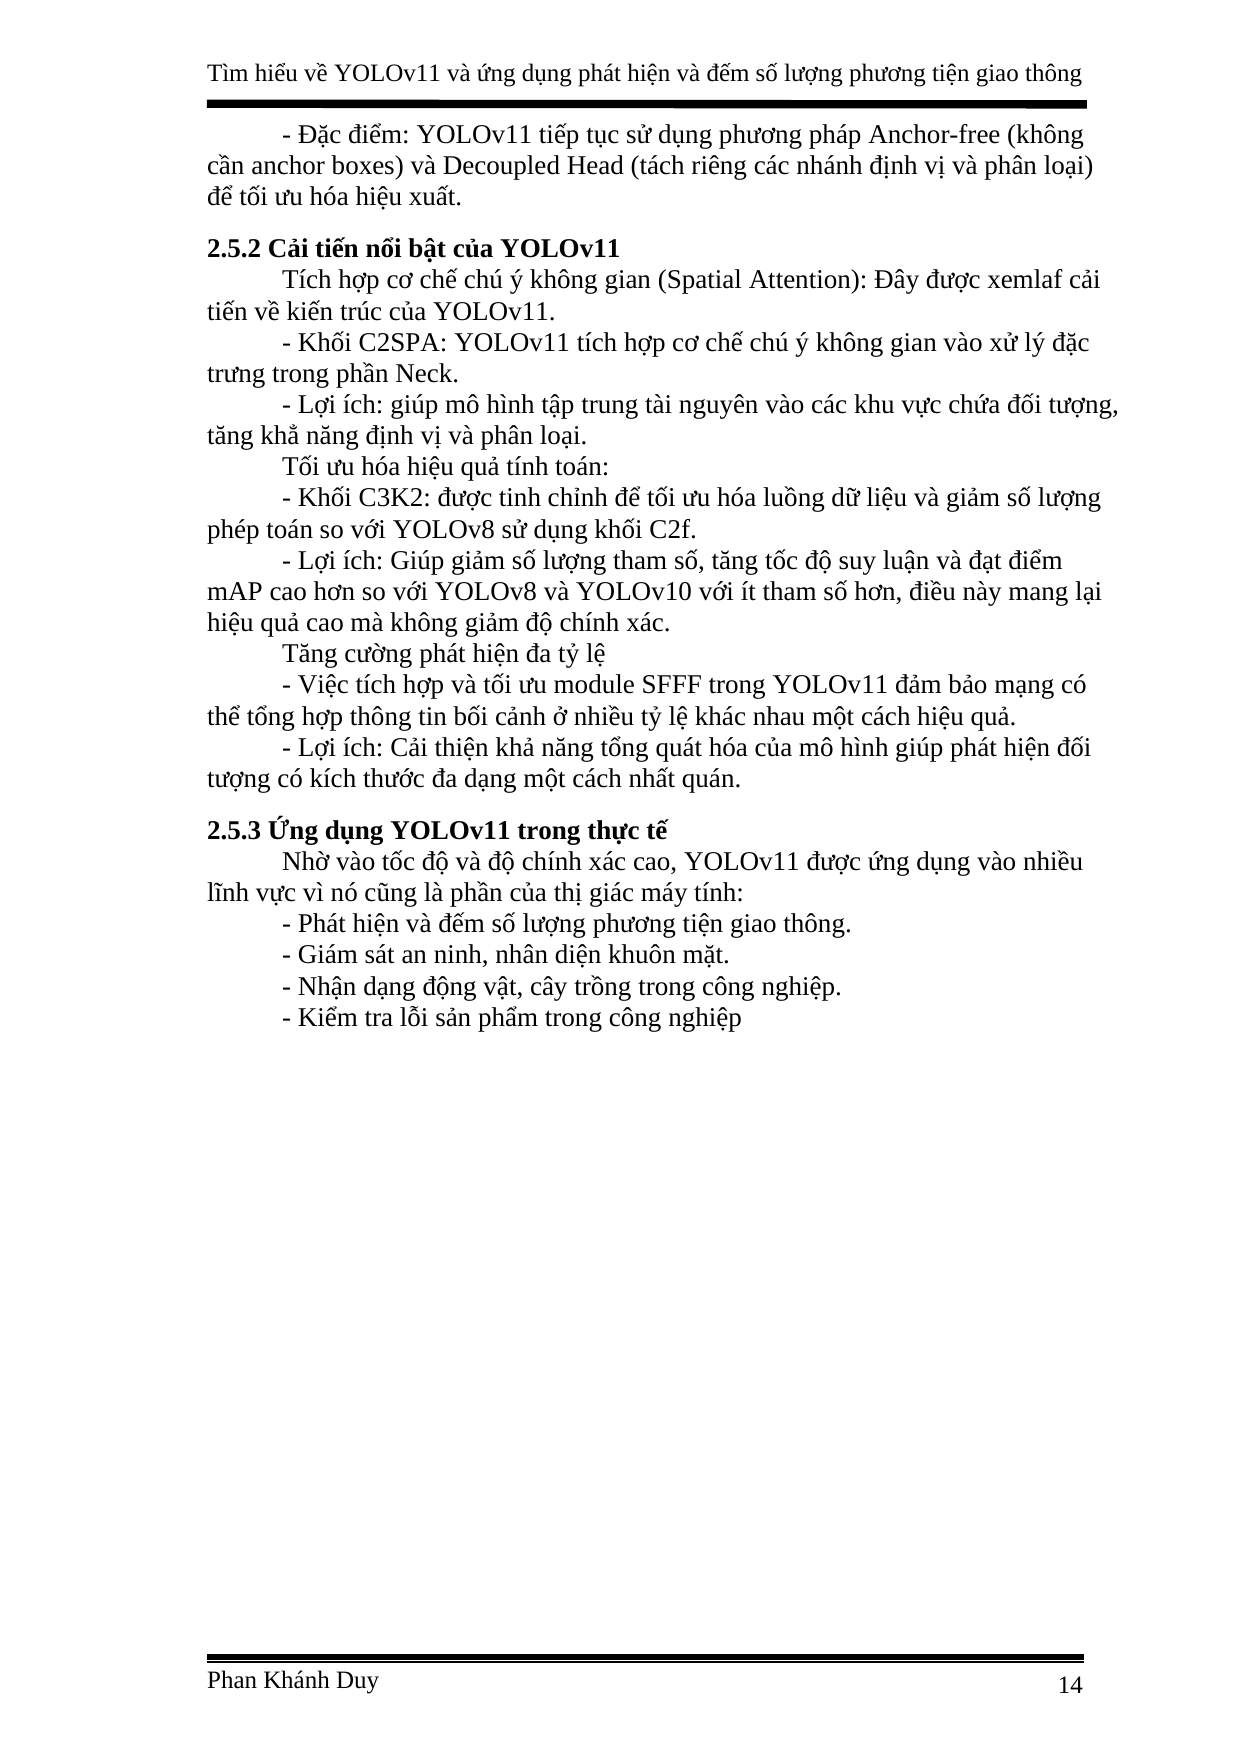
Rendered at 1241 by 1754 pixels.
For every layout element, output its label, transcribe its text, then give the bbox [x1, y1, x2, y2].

text - Nhận dạng động vật, cây trồng trong công nghiệp. [207, 969, 1122, 1001]
text - Việc tích hợp và tối ưu module SFFF trong YOLOv11 đảm bảo mạng có thể tổng hợp thông tin bối cảnh ở nhiều tỷ lệ khác nhau một cách hiệu quả. [207, 668, 1122, 731]
text - Lợi ích: Giúp giảm số lượng tham số, tăng tốc độ suy luận và đạt điểm mAP cao hơn so với YOLOv8 và YOLOv10 với ít tham số hơn, điều này mang lại hiệu quả cao mà không giảm độ chính xác. [207, 544, 1122, 637]
text - Đặc điểm: YOLOv11 tiếp tục sử dụng phương pháp Anchor-free (không cần anchor boxes) và Decoupled Head (tách riêng các nhánh định vị và phân loại) để tối ưu hóa hiệu xuất. [207, 118, 1122, 212]
text - Lợi ích: giúp mô hình tập trung tài nguyên vào các khu vực chứa đối tượng, tăng khẳ năng định vị và phân loại. [207, 388, 1122, 450]
subtitle Cải tiến nổi bật của YOLOv11 [207, 232, 1122, 263]
text Tích hợp cơ chế chú ý không gian (Spatial Attention): Đây được xemlaf cải tiến về kiến trúc của YOLOv11. [207, 263, 1122, 326]
text Tối ưu hóa hiệu quả tính toán: [207, 450, 1122, 482]
text Tăng cường phát hiện đa tỷ lệ [207, 637, 1122, 668]
text Nhờ vào tốc độ và độ chính xác cao, YOLOv11 được ứng dụng vào nhiều lĩnh vực vì nó cũng là phần của thị giác máy tính: [207, 845, 1122, 907]
text - Giám sát an ninh, nhân diện khuôn mặt. [207, 938, 1122, 969]
text - Khối C3K2: được tinh chỉnh để tối ưu hóa luồng dữ liệu và giảm số lượng phép toán so với YOLOv8 sử dụng khối C2f. [207, 482, 1122, 544]
text - Phát hiện và đếm số lượng phương tiện giao thông. [207, 907, 1122, 938]
text - Khối C2SPA: YOLOv11 tích hợp cơ chế chú ý không gian vào xử lý đặc trưng trong phần Neck. [207, 326, 1122, 388]
text - Kiểm tra lỗi sản phẩm trong công nghiệp [207, 1001, 1122, 1032]
subtitle Ứng dụng YOLOv11 trong thực tế [207, 814, 1122, 845]
text - Lợi ích: Cải thiện khả năng tổng quát hóa của mô hình giúp phát hiện đối tượng có kích thước đa dạng một cách nhất quán. [207, 731, 1122, 793]
